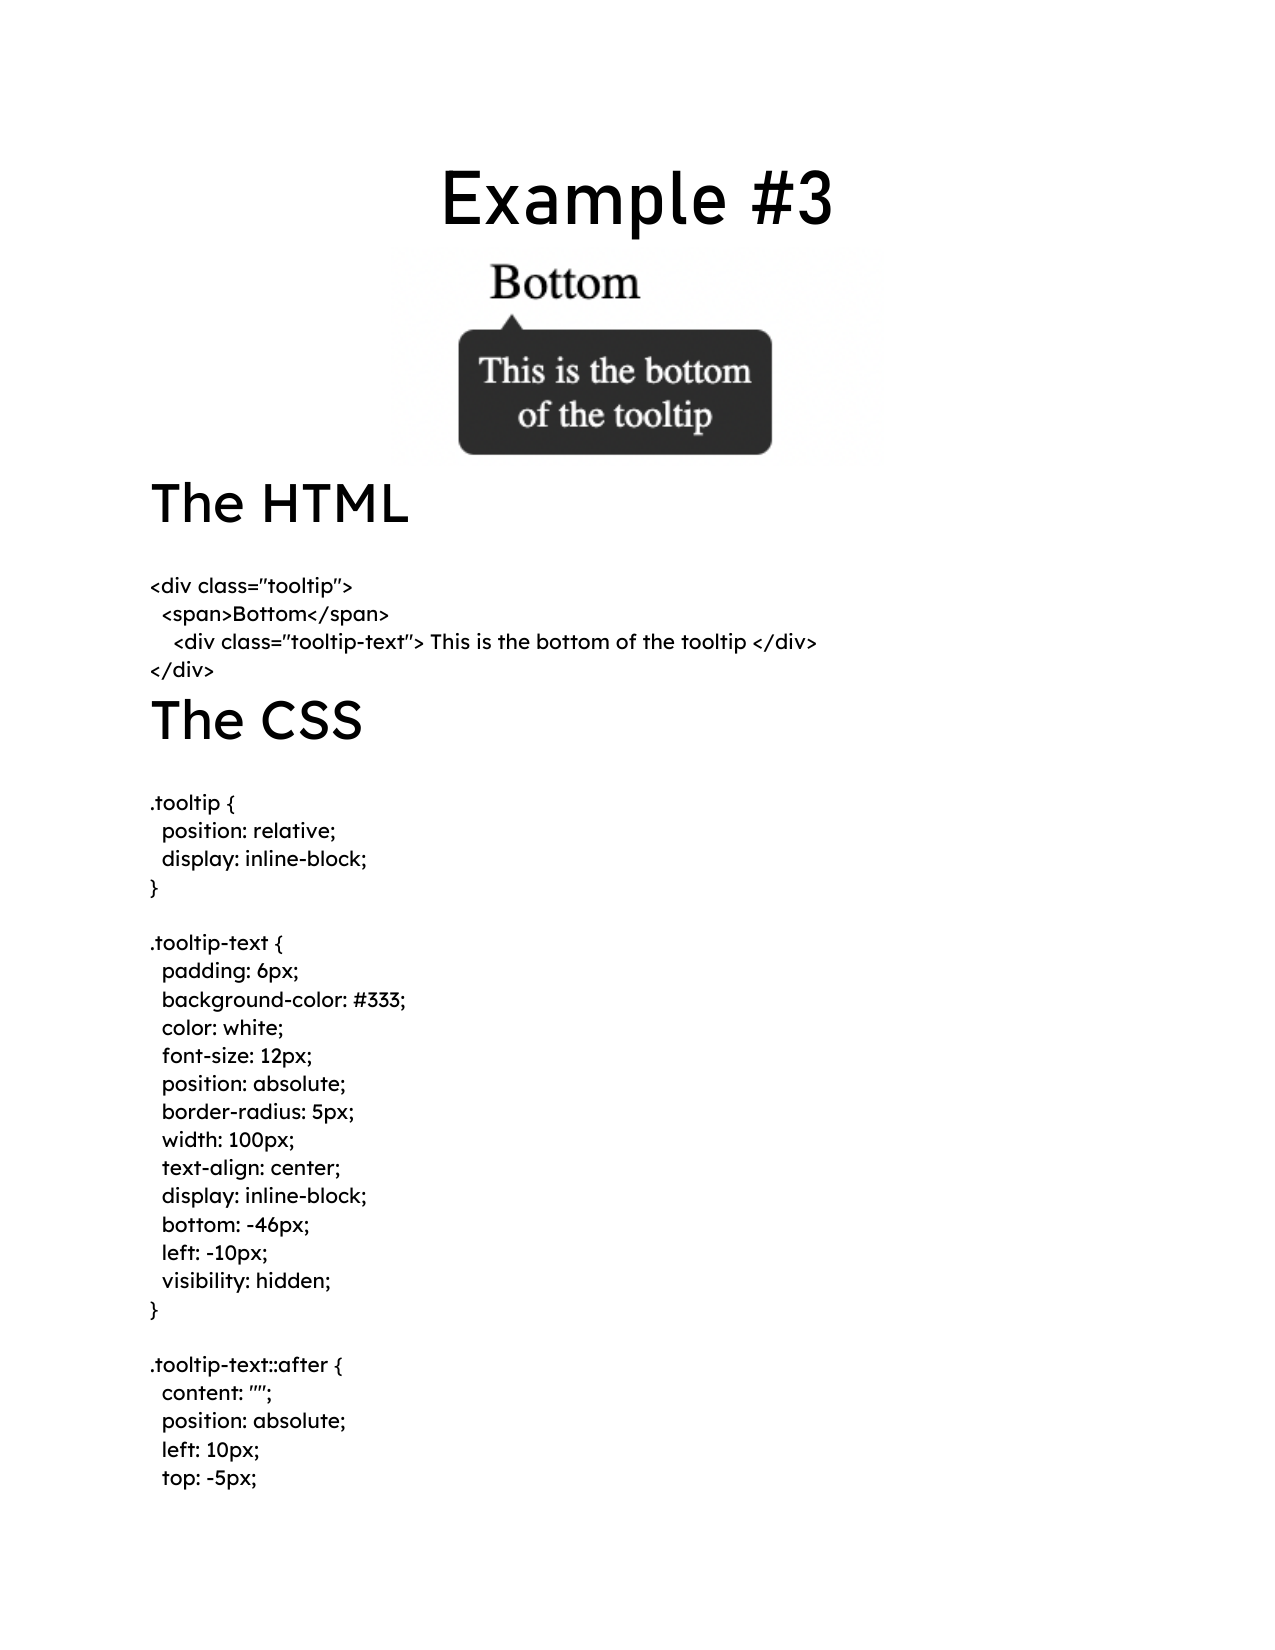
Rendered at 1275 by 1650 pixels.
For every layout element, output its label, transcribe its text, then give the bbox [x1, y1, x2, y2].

text .tooltip-text::after { [150, 1352, 1125, 1378]
text </div> [150, 657, 1125, 683]
text visibility: hidden; [150, 1267, 1125, 1293]
text .tooltip { [150, 789, 1125, 815]
text left: -10px; [150, 1239, 1125, 1265]
text border-radius: 5px; [150, 1099, 1125, 1125]
text display: inline-block; [150, 846, 1125, 872]
text } [150, 874, 1125, 900]
text .tooltip-text { [150, 930, 1125, 956]
text position: relative; [150, 817, 1125, 843]
text display: inline-block; [150, 1183, 1125, 1209]
text font-size: 12px; [150, 1042, 1125, 1068]
text padding: 6px; [150, 958, 1125, 984]
text background-color: #333; [150, 986, 1125, 1012]
text left: 10px; [150, 1436, 1125, 1462]
text <div class="tooltip"> [150, 573, 1125, 599]
text content: ""; [150, 1380, 1125, 1406]
text width: 100px; [150, 1127, 1125, 1153]
text top: -5px; [150, 1464, 1125, 1490]
subtitle The HTML [150, 469, 1125, 536]
text bottom: -46px; [150, 1211, 1125, 1237]
subtitle Example #3 [150, 150, 1125, 240]
text color: white; [150, 1014, 1125, 1040]
text } [150, 1296, 1125, 1322]
text position: absolute; [150, 1071, 1125, 1097]
subtitle The CSS [150, 685, 1125, 753]
text position: absolute; [150, 1408, 1125, 1434]
text <span>Bottom</span> [150, 601, 1125, 627]
text <div class="tooltip-text"> This is the bottom of the tooltip </div> [150, 629, 1125, 655]
text text-align: center; [150, 1155, 1125, 1181]
picture [390, 247, 885, 466]
